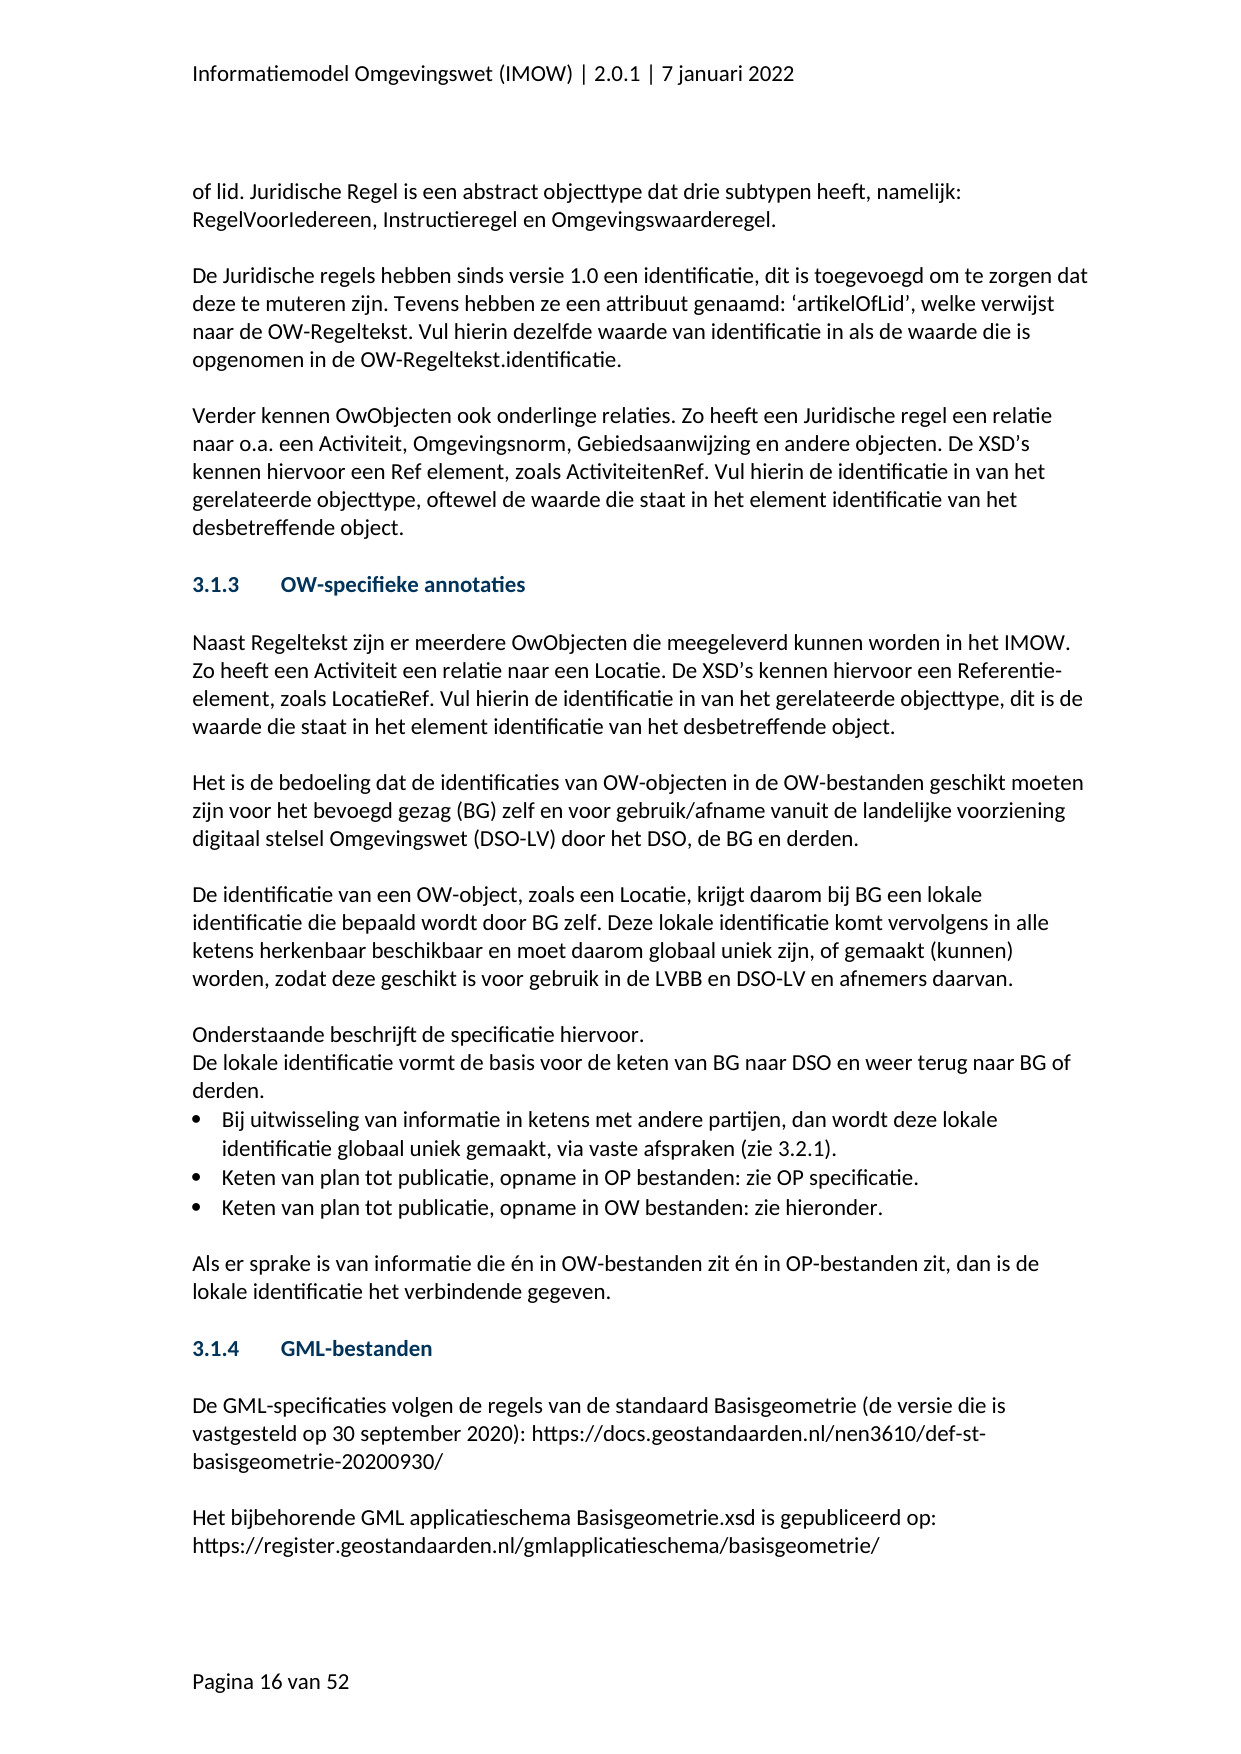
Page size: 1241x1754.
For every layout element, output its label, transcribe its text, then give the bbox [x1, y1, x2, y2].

text De identificatie van een OW-object, zoals een Locatie, krijgt daarom bij BG een lokale identificatie die bepaald wordt door BG zelf. Deze lokale identificatie komt vervolgens in alle ketens herkenbaar beschikbaar en moet daarom globaal uniek zijn, of gemaakt (kunnen) worden, zodat deze geschikt is voor gebruik in de LVBB en DSO-LV en afnemers daarvan. [192, 880, 1092, 992]
text Bij uitwisseling van informatie in ketens met andere partijen, dan wordt deze lokale identificatie globaal uniek gemaakt, via vaste afspraken (zie 3.2.1). [192, 1104, 1092, 1162]
text Keten van plan tot publicatie, opname in OP bestanden: zie OP specificatie. [192, 1162, 1092, 1192]
text De lokale identificatie vormt de basis voor de keten van BG naar DSO en weer terug naar BG of derden. [192, 1048, 1092, 1104]
subtitle GML-bestanden [192, 1334, 1092, 1362]
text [192, 177, 1092, 233]
text De Juridische regels hebben sinds versie 1.0 een identificatie, dit is toegevoegd om te zorgen dat deze te muteren zijn. Tevens hebben ze een attribuut genaamd: ‘artikelOfLid’, welke verwijst naar de OW-Regeltekst. Vul hierin dezelfde waarde van identificatie in als de waarde die is opgenomen in de OW-Regeltekst.identificatie. [192, 261, 1092, 373]
text Verder kennen OwObjecten ook onderlinge relaties. Zo heeft een Juridische regel een relatie naar o.a. een Activiteit, Omgevingsnorm, Gebiedsaanwijzing en andere objecten. De XSD’s kennen hiervoor een Ref element, zoals ActiviteitenRef. Vul hierin de identificatie in van het gerelateerde objecttype, oftewel de waarde die staat in het element identificatie van het desbetreffende object. [192, 401, 1092, 541]
text Onderstaande beschrijft de specificatie hiervoor. [192, 1020, 1092, 1048]
text De GML-specificaties volgen de regels van de standaard Basisgeometrie (de versie die is vastgesteld op 30 september 2020): https://docs.geostandaarden.nl/nen3610/def-st-basisgeometrie-20200930/ [192, 1391, 1092, 1475]
subtitle OW-specifieke annotaties [192, 571, 1092, 599]
text Als er sprake is van informatie die én in OW-bestanden zit én in OP-bestanden zit, dan is de lokale identificatie het verbindende gegeven. [192, 1249, 1092, 1305]
text Keten van plan tot publicatie, opname in OW bestanden: zie hieronder. [192, 1192, 1092, 1221]
text Het bijbehorende GML applicatieschema Basisgeometrie.xsd is gepubliceerd op: https://register.geostandaarden.nl/gmlapplicatieschema/basisgeometrie/ [192, 1503, 1092, 1559]
text Naast Regeltekst zijn er meerdere OwObjecten die meegeleverd kunnen worden in het IMOW. [192, 628, 1092, 656]
text Het is de bedoeling dat de identificaties van OW-objecten in de OW-bestanden geschikt moeten zijn voor het bevoegd gezag (BG) zelf en voor gebruik/afname vanuit de landelijke voorziening digitaal stelsel Omgevingswet (DSO-LV) door het DSO, de BG en derden. [192, 768, 1092, 852]
text Zo heeft een Activiteit een relatie naar een Locatie. De XSD’s kennen hiervoor een Referentie-element, zoals LocatieRef. Vul hierin de identificatie in van het gerelateerde objecttype, dit is de waarde die staat in het element identificatie van het desbetreffende object. [192, 656, 1092, 740]
